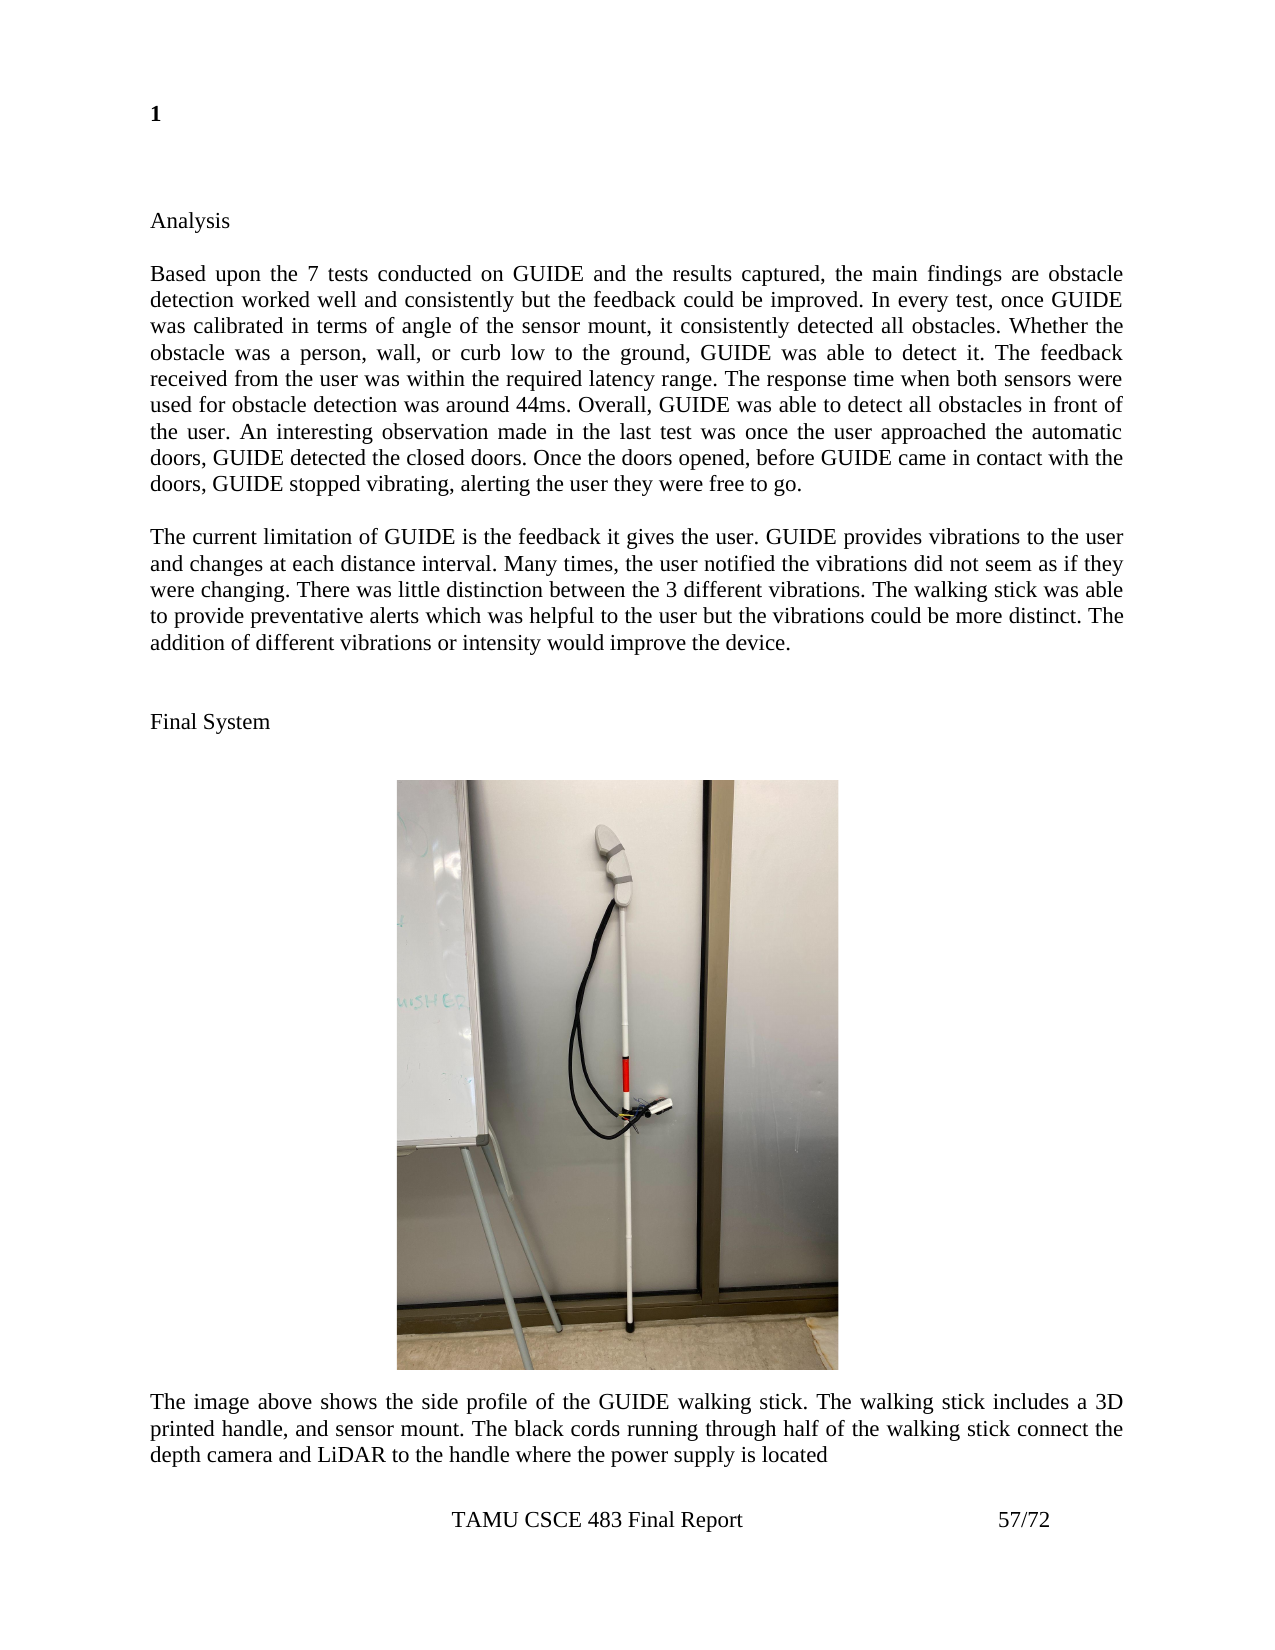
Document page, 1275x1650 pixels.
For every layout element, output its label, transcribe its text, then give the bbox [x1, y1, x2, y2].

text The current limitation of GUIDE is the feedback it gives the user. GUIDE provides vibrations to the user and changes at each distance interval. Many times, the user notified the vibrations did not seem as if they were changing. There was little distinction between the 3 different vibrations. The walking stick was able to provide preventative alerts which was helpful to the user but the vibrations could be more distinct. The addition of different vibrations or intensity would improve the device. [150, 523, 1125, 655]
picture [396, 780, 839, 1370]
text Based upon the 7 tests conducted on GUIDE and the results captured, the main findings are obstacle detection worked well and consistently but the feedback could be improved. In every test, once GUIDE was calibrated in terms of angle of the sensor mount, it consistently detected all obstacles. Whether the obstacle was a person, wall, or curb low to the ground, GUIDE was able to detect it. The feedback received from the user was within the required latency range. The response time when both sensors were used for obstacle detection was around 44ms. Overall, GUIDE was able to detect all obstacles in front of the user. An interesting observation made in the last test was once the user approached the automatic doors, GUIDE detected the closed doors. Once the doors opened, before GUIDE came in contact with the doors, GUIDE stopped vibrating, alerting the user they were free to go. [150, 260, 1125, 497]
text Analysis [150, 207, 1125, 233]
text Final System [150, 708, 1125, 734]
